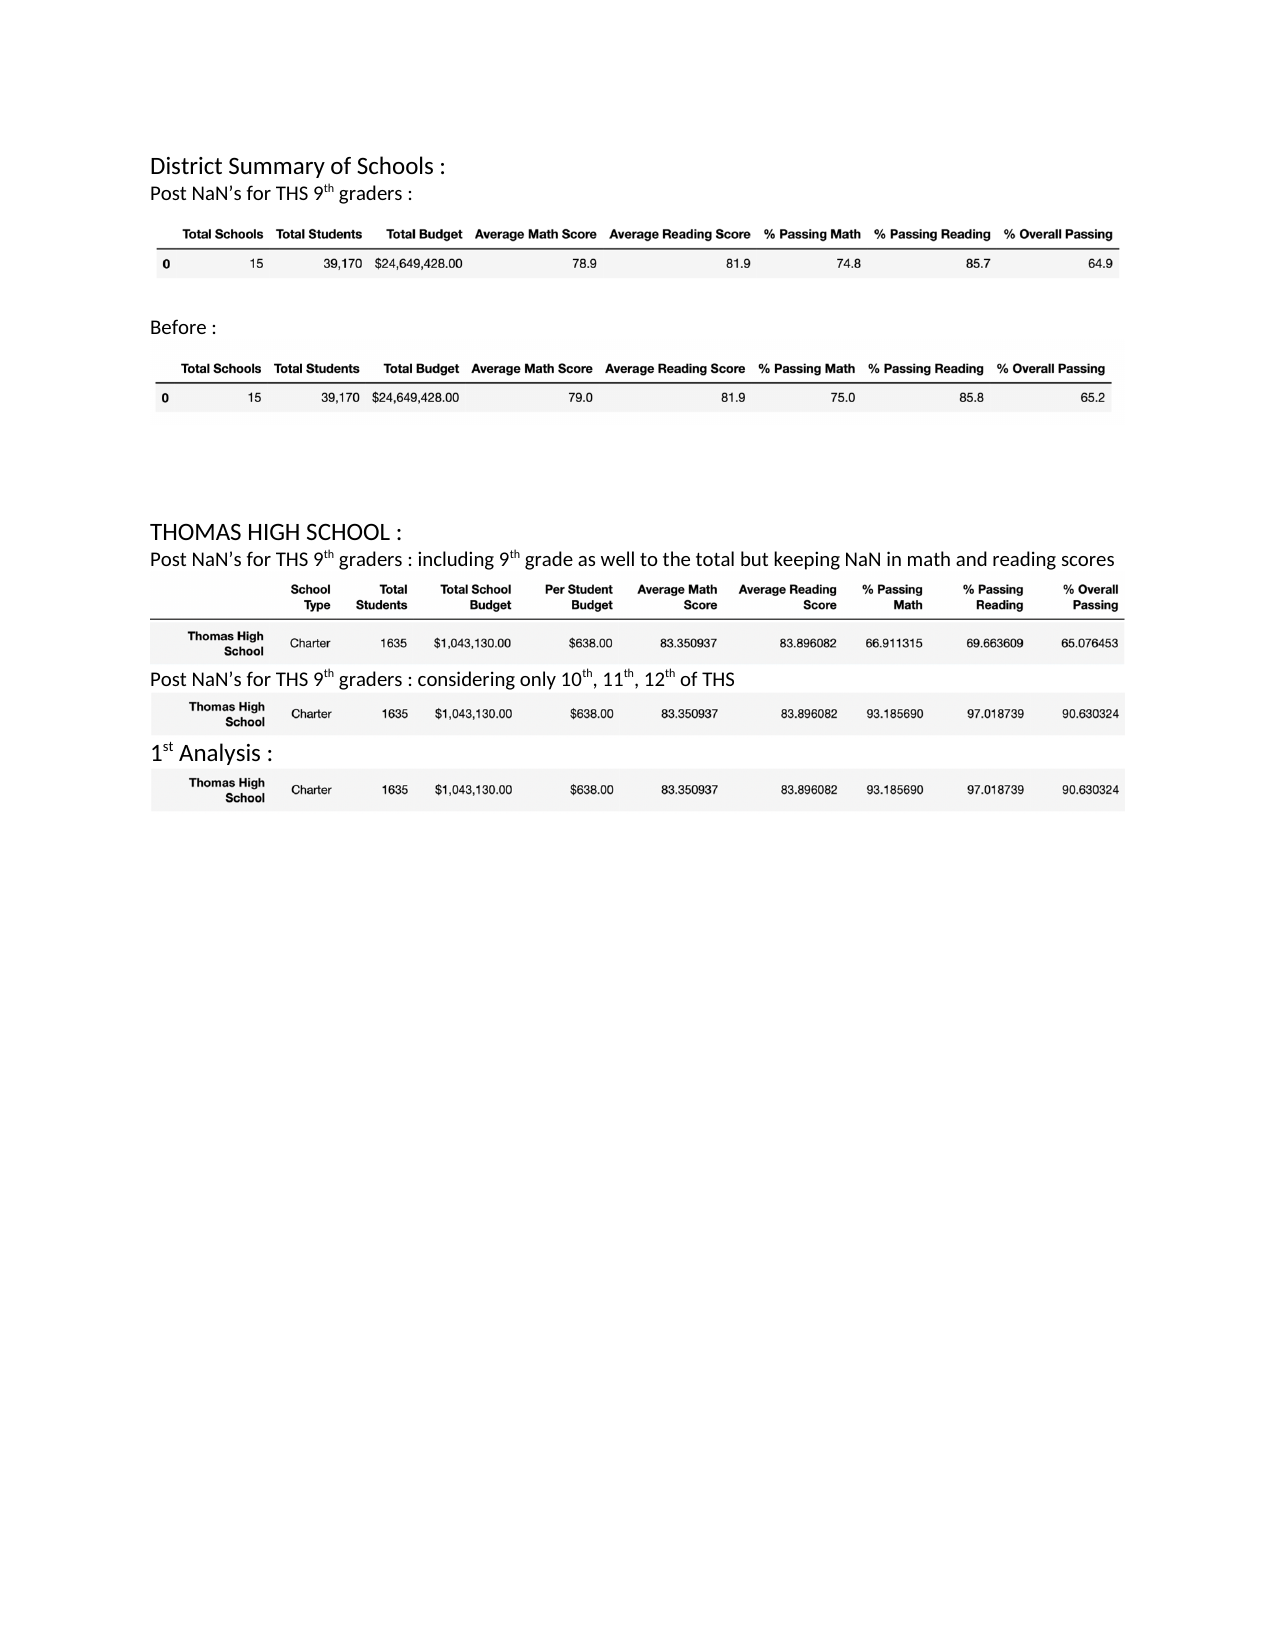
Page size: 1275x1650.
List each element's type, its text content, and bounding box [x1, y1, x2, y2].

text Post NaN’s for THS 9th graders : considering only 10th, 11th, 12th of THS [150, 666, 1125, 691]
picture [150, 767, 1125, 814]
text THOMAS HIGH SCHOOL : [150, 516, 1125, 546]
text Post NaN’s for THS 9th graders : including 9th grade as well to the total but keeping NaN in math and reading scores [150, 546, 1125, 571]
picture [150, 691, 1125, 738]
text Before : [150, 314, 1125, 339]
picture [150, 206, 1125, 284]
picture [150, 339, 1125, 425]
text Post NaN’s for THS 9th graders : [150, 181, 1125, 206]
text District Summary of Schools : [150, 150, 1125, 181]
text 1st Analysis : [150, 738, 1125, 767]
picture [150, 571, 1125, 666]
